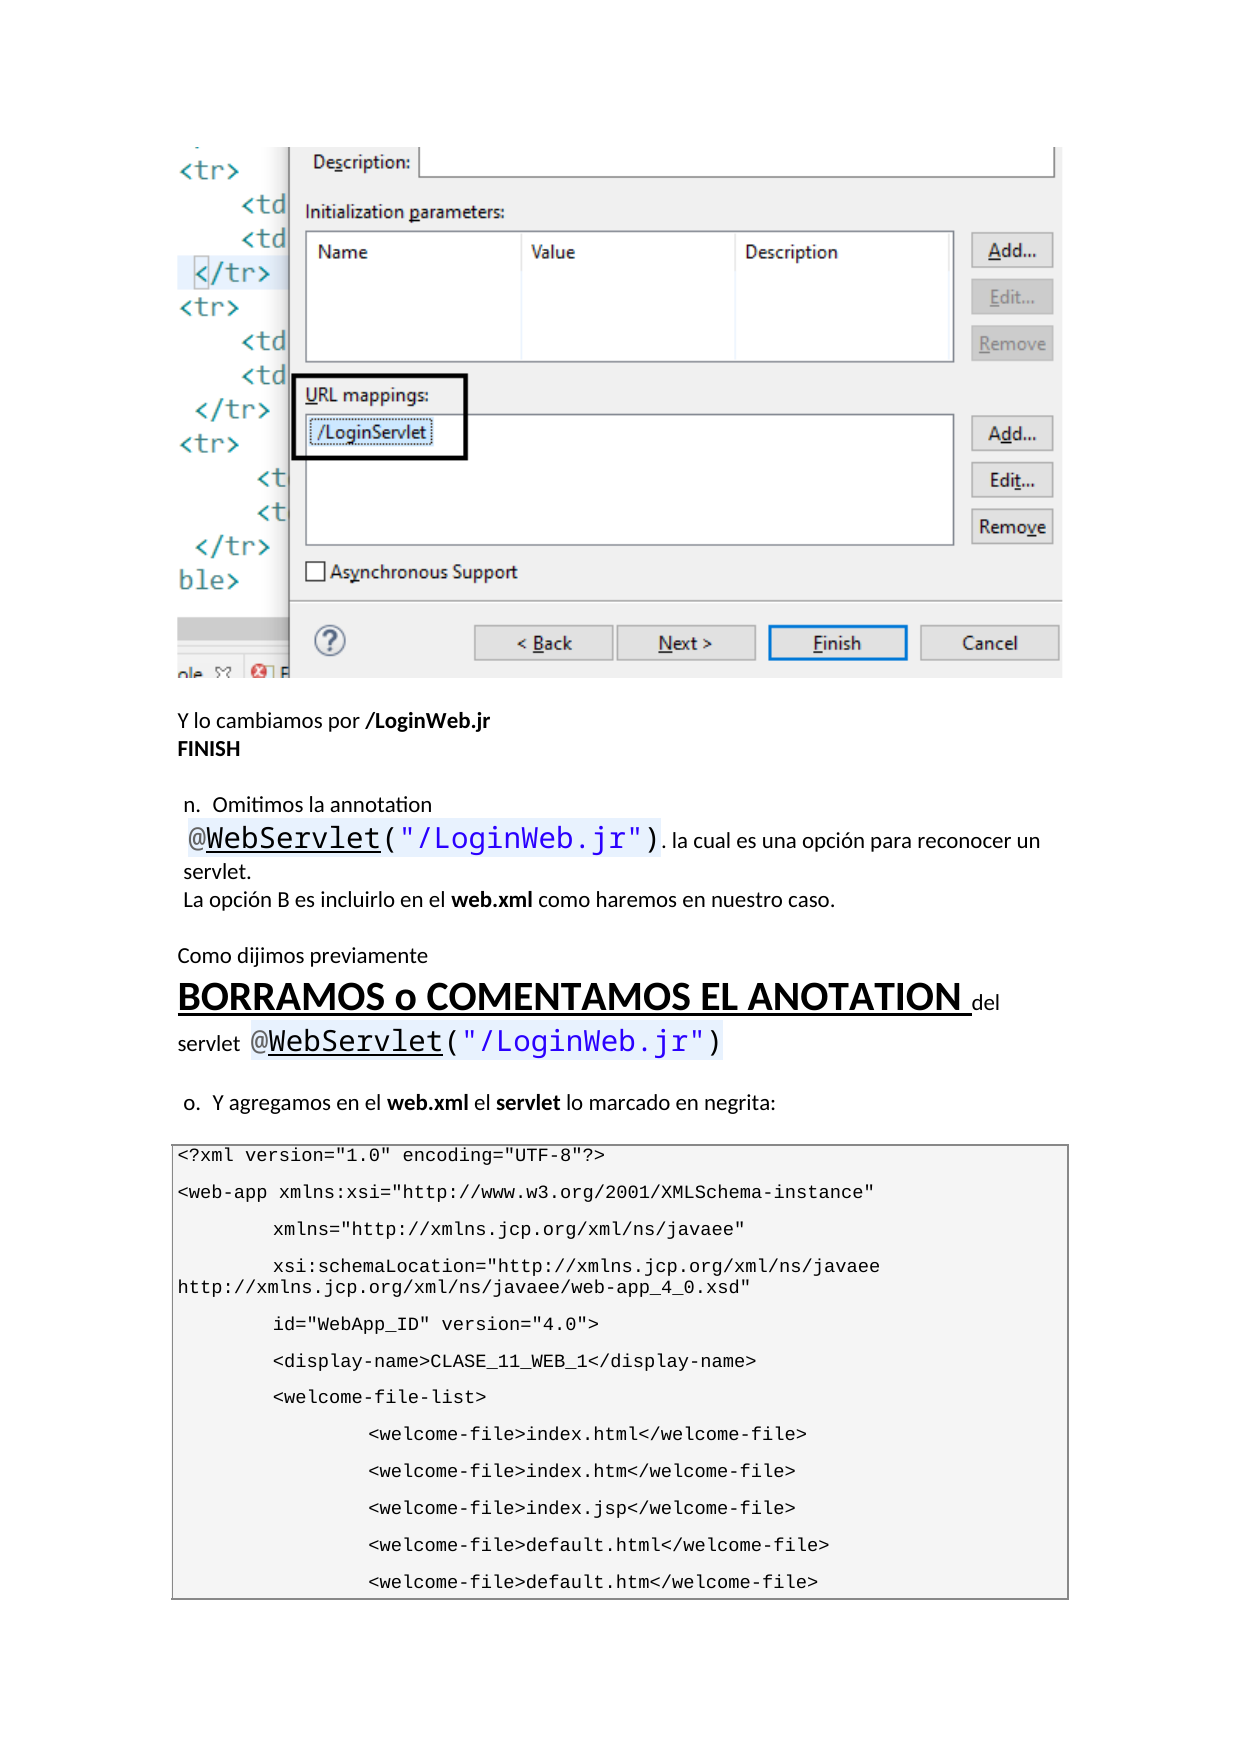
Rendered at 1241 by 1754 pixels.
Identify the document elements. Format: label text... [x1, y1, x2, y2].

text id="WebApp_ID" version="4.0"> [173, 1313, 1067, 1336]
list Omitimos la annotation [183, 790, 1063, 818]
text Y lo cambiamos por /LoginWeb.jr [177, 706, 1063, 734]
text <welcome-file-list> [173, 1387, 1067, 1409]
list Y agregamos en el web.xml el servlet lo marcado en negrita: [183, 1088, 1063, 1116]
text FINISH [177, 734, 1063, 762]
list @WebServlet("/LoginWeb.jr"). la cual es una opción para reconocer un servlet. [183, 818, 1063, 886]
text <welcome-file>default.htm</welcome-file> [173, 1571, 1067, 1598]
text <display-name>CLASE_11_WEB_1</display-name> [173, 1350, 1067, 1373]
text xmlns="http://xmlns.jcp.org/xml/ns/javaee" [173, 1218, 1067, 1241]
text Como dijimos previamente [177, 942, 1063, 969]
text <welcome-file>index.htm</welcome-file> [173, 1460, 1067, 1483]
text BORRAMOS o COMENTAMOS EL ANOTATION del servlet @WebServlet("/LoginWeb.jr") [177, 969, 1063, 1060]
text xsi:schemaLocation="http://xmlns.jcp.org/xml/ns/javaee http://xmlns.jcp.org/xml/ns/javaee/web-app_4_0.xsd" [173, 1255, 1067, 1299]
list La opción B es incluirlo en el web.xml como haremos en nuestro caso. [183, 886, 1063, 913]
text <welcome-file>default.html</welcome-file> [173, 1534, 1067, 1557]
text <welcome-file>index.html</welcome-file> [173, 1423, 1067, 1446]
picture [177, 147, 1063, 678]
text <web-app xmlns:xsi="http://www.w3.org/2001/XMLSchema-instance" [173, 1181, 1067, 1204]
text <welcome-file>index.jsp</welcome-file> [173, 1497, 1067, 1520]
text <?xml version="1.0" encoding="UTF-8"?> [173, 1146, 1067, 1167]
